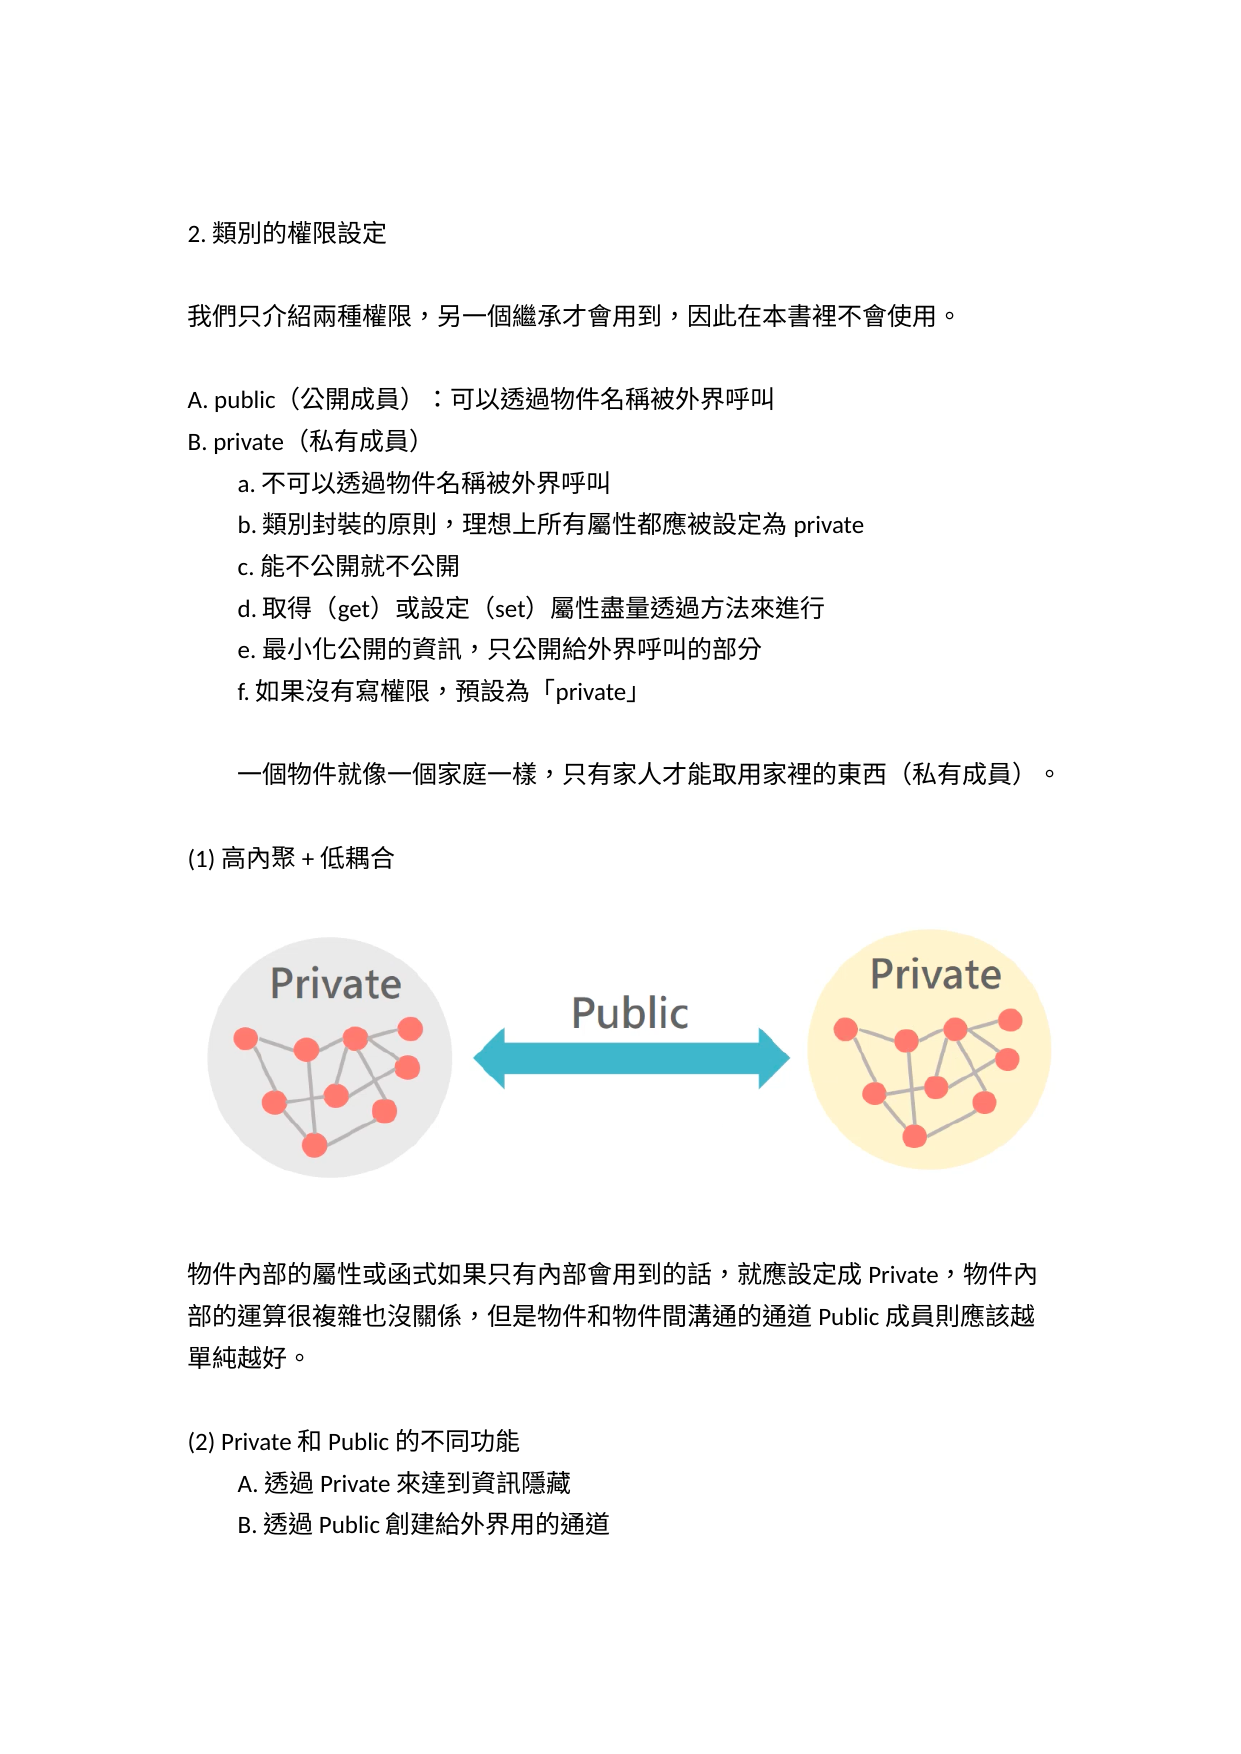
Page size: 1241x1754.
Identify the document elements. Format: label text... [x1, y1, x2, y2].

text (1) 高內聚 + 低耦合 [187, 835, 1053, 877]
text B. private（私有成員） [187, 419, 1053, 460]
text f. 如果沒有寫權限，預設為「private」 [187, 669, 1053, 710]
text a. 不可以透過物件名稱被外界呼叫 [187, 460, 1053, 502]
text 我們只介紹兩種權限，另一個繼承才會用到，因此在本書裡不會使用。 [187, 294, 1053, 335]
text 2. 類別的權限設定 [187, 210, 1053, 252]
picture [195, 912, 1061, 1194]
text d. 取得（get）或設定（set）屬性盡量透過方法來進行 [187, 585, 1053, 627]
text A. 透過 Private 來達到資訊隱藏 [187, 1460, 1053, 1502]
text B. 透過 Public 創建給外界用的通道 [187, 1502, 1053, 1544]
text b. 類別封裝的原則，理想上所有屬性都應被設定為 private [187, 502, 1053, 544]
text c. 能不公開就不公開 [187, 544, 1053, 585]
text 一個物件就像一個家庭一樣，只有家人才能取用家裡的東西（私有成員）。 [187, 752, 1053, 794]
text e. 最小化公開的資訊，只公開給外界呼叫的部分 [187, 627, 1053, 669]
text A. public（公開成員）：可以透過物件名稱被外界呼叫 [187, 377, 1053, 419]
text 物件內部的屬性或函式如果只有內部會用到的話，就應設定成 Private，物件內部的運算很複雜也沒關係，但是物件和物件間溝通的通道 Public 成員則應該越單純越好。 [187, 1252, 1053, 1377]
text (2) Private 和 Public 的不同功能 [187, 1419, 1053, 1460]
